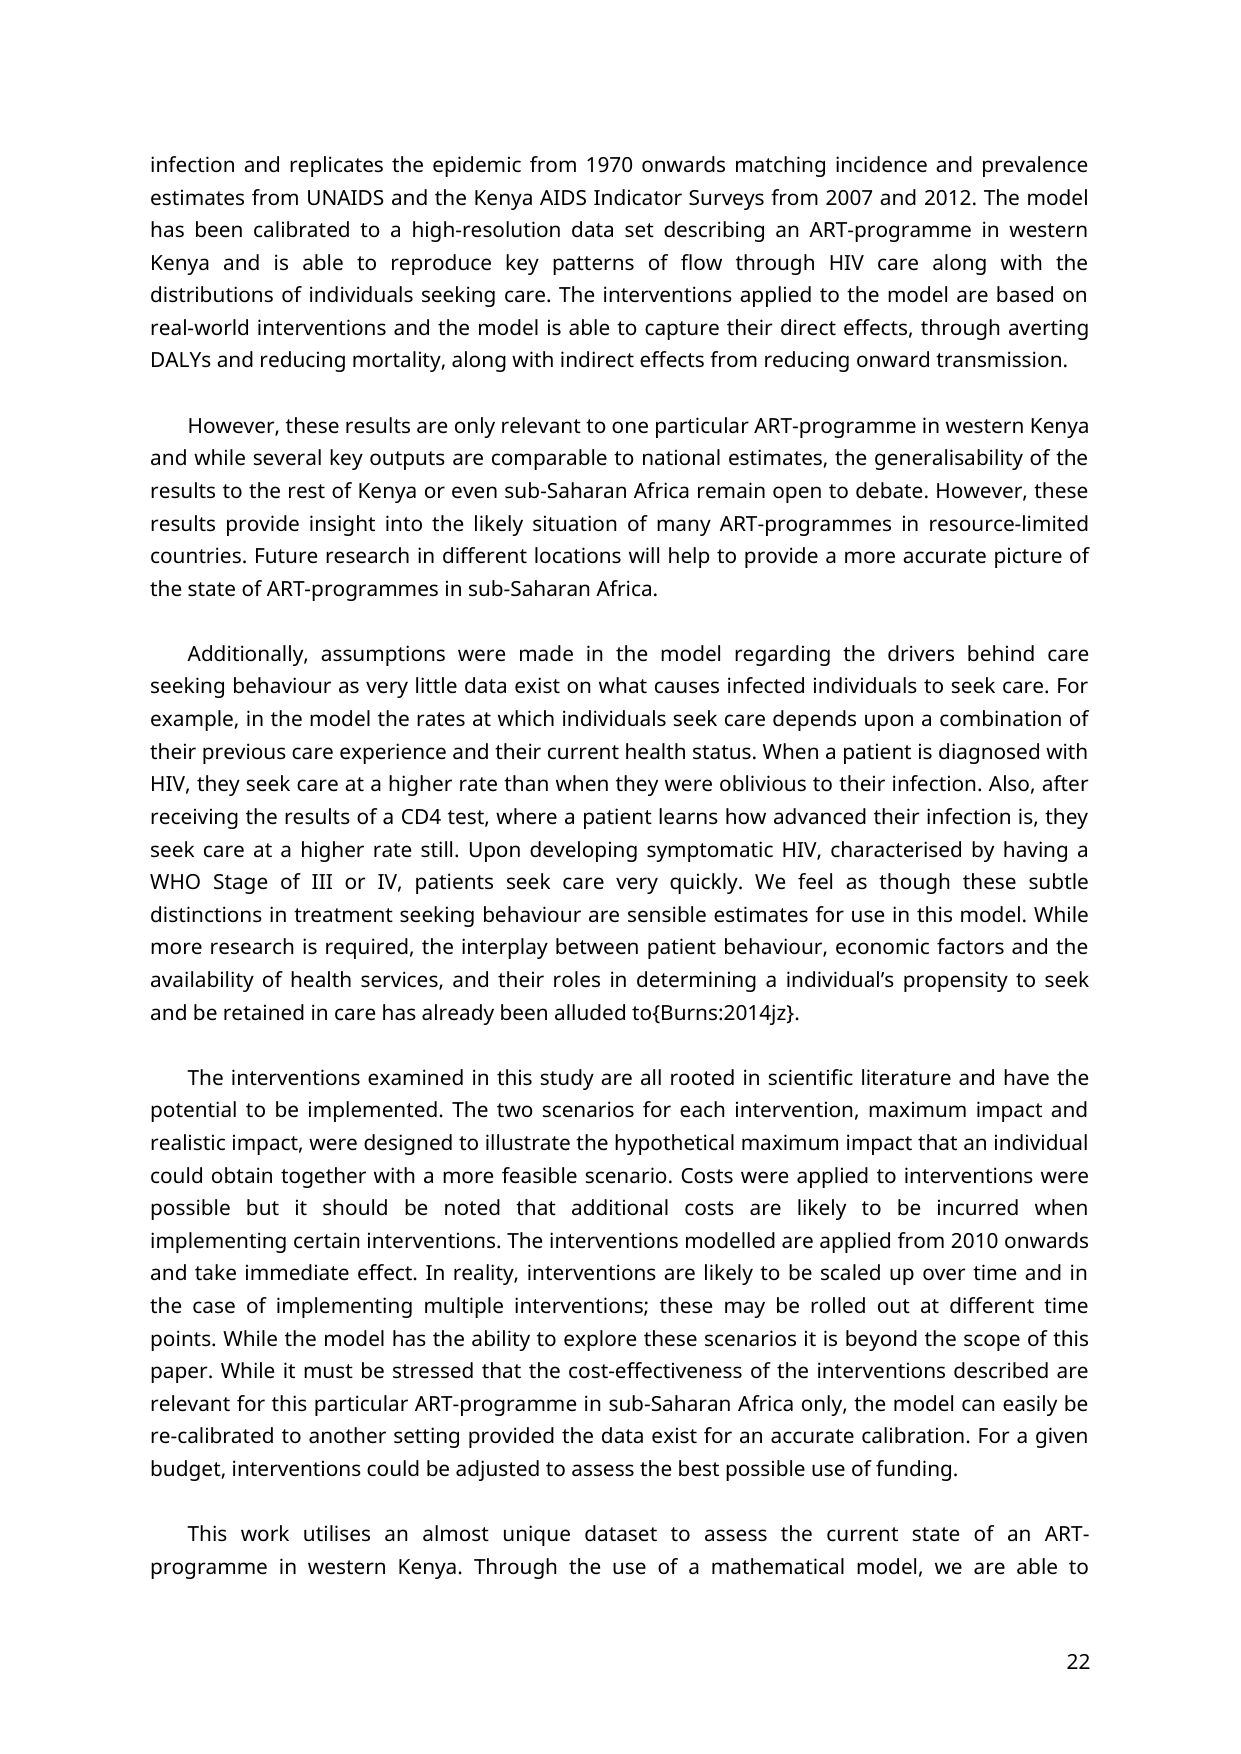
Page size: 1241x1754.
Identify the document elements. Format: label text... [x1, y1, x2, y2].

text Additionally, assumptions were made in the model regarding the drivers behind care seeking behaviour as very little data exist on what causes infected individuals to seek care. For example, in the model the rates at which individuals seek care depends upon a combination of their previous care experience and their current health status. When a patient is diagnosed with HIV, they seek care at a higher rate than when they were oblivious to their infection. Also, after receiving the results of a CD4 test, where a patient learns how advanced their infection is, they seek care at a higher rate still. Upon developing symptomatic HIV, characterised by having a WHO Stage of III or IV, patients seek care very quickly. We feel as though these subtle distinctions in treatment seeking behaviour are sensible estimates for use in this model. While more research is required, the interplay between patient behaviour, economic factors and the availability of health services, and their roles in determining a individual’s propensity to seek and be retained in care has already been alluded to{Burns:2014jz}. [150, 639, 1090, 1026]
text The interventions examined in this study are all rooted in scientific literature and have the potential to be implemented. The two scenarios for each intervention, maximum impact and realistic impact, were designed to illustrate the hypothetical maximum impact that an individual could obtain together with a more feasible scenario. Costs were applied to interventions were possible but it should be noted that additional costs are likely to be incurred when implementing certain interventions. The interventions modelled are applied from 2010 onwards and take immediate effect. In reality, interventions are likely to be scaled up over time and in the case of implementing multiple interventions; these may be rolled out at different time points. While the model has the ability to explore these scenarios it is beyond the scope of this paper. While it must be stressed that the cost-effectiveness of the interventions described are relevant for this particular ART-programme in sub-Saharan Africa only, the model can easily be re-calibrated to another setting provided the data exist for an accurate calibration. For a given budget, interventions could be adjusted to assess the best possible use of funding. [150, 1063, 1090, 1483]
text However, these results are only relevant to one particular ART-programme in western Kenya and while several key outputs are comparable to national estimates, the generalisability of the results to the rest of Kenya or even sub-Saharan Africa remain open to debate. However, these results provide insight into the likely situation of many ART-programmes in resource-limited countries. Future research in different locations will help to provide a more accurate picture of the state of ART-programmes in sub-Saharan Africa. [150, 411, 1090, 602]
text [150, 150, 1090, 374]
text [150, 1519, 1090, 1580]
